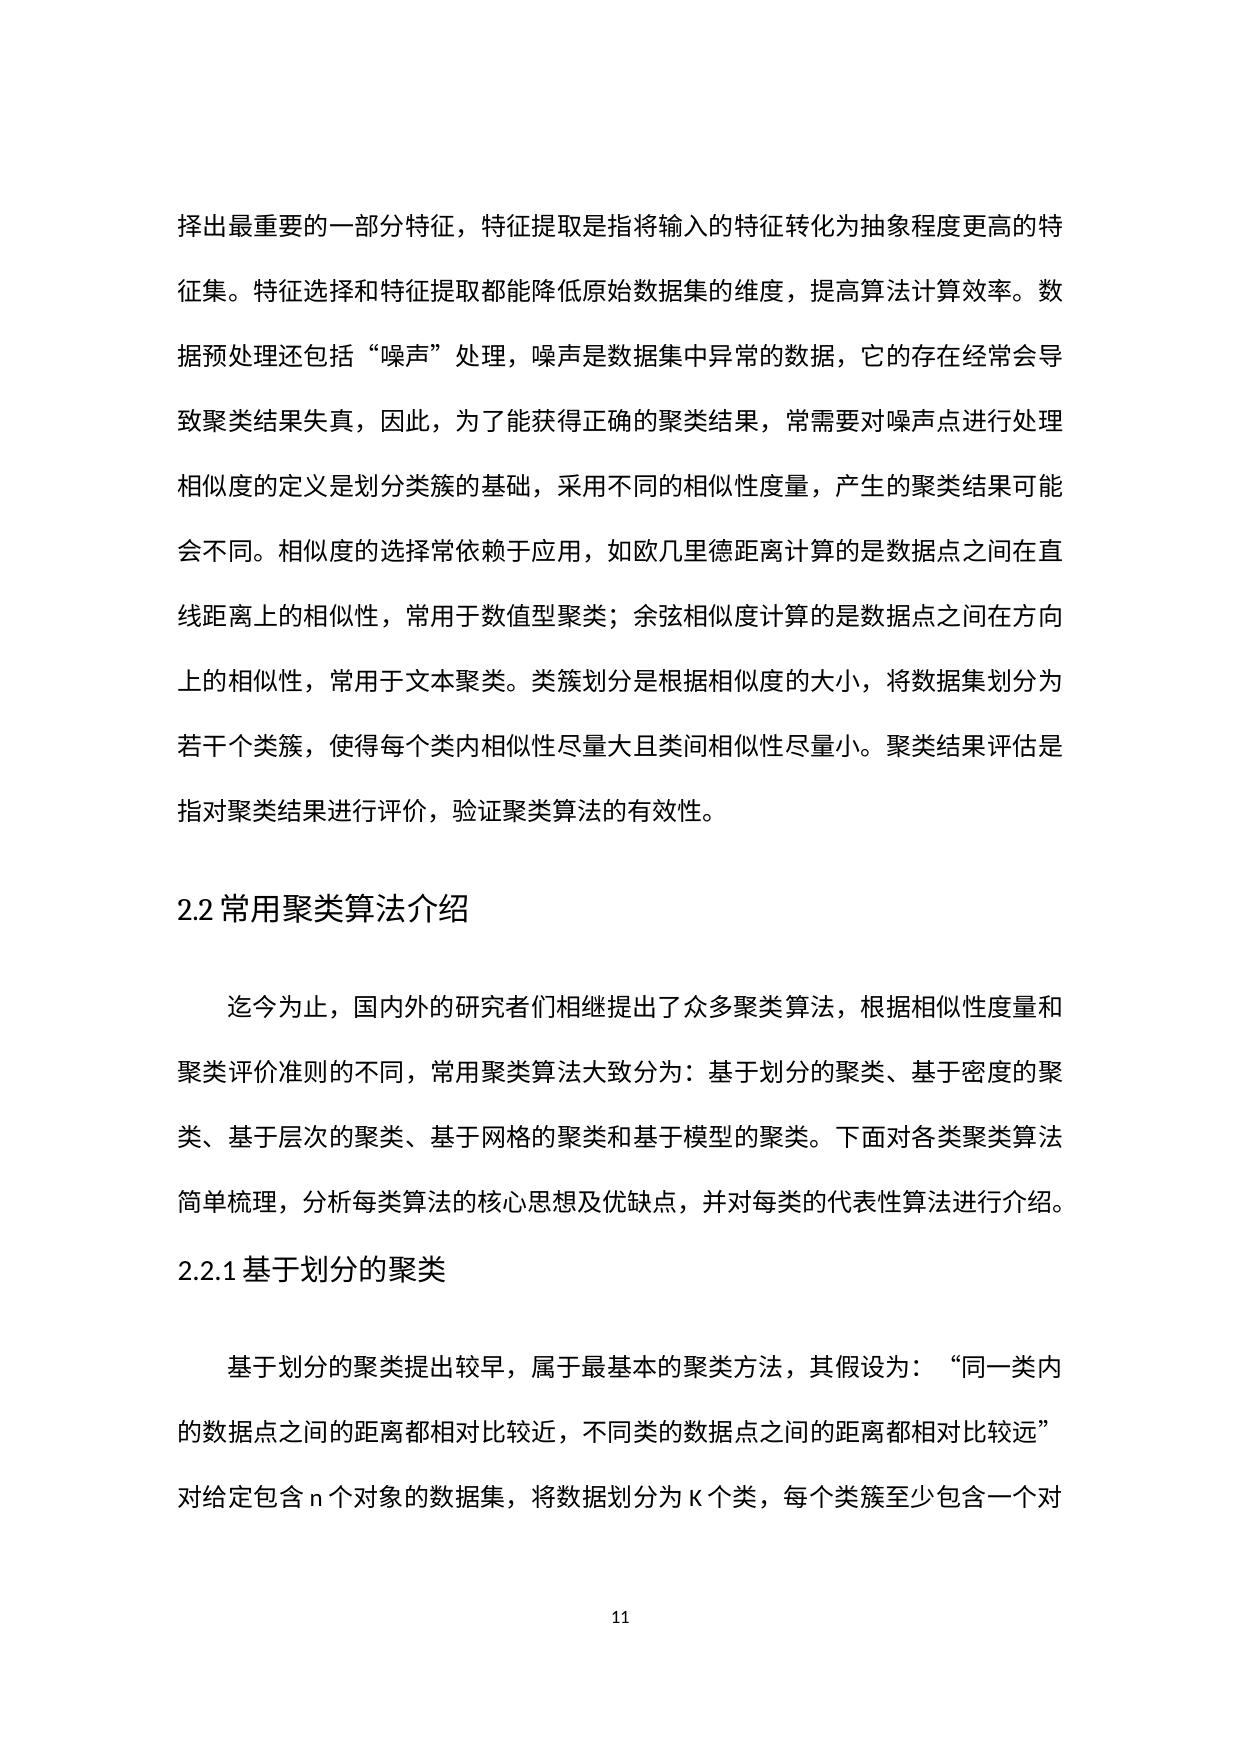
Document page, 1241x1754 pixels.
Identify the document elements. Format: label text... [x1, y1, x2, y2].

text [177, 1333, 1063, 1528]
text 迄今为止，国内外的研究者们相继提出了众多聚类算法，根据相似性度量和聚类评价准则的不同，常用聚类算法大致分为：基于划分的聚类、基于密度的聚类、基于层次的聚类、基于网格的聚类和基于模型的聚类。下面对各类聚类算法简单梳理，分析每类算法的核心思想及优缺点，并对每类的代表性算法进行介绍。 [177, 973, 1063, 1233]
subtitle 2.2常用聚类算法介绍 [177, 875, 1063, 940]
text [177, 192, 1063, 842]
subtitle 2.2.1基于划分的聚类 [177, 1235, 1063, 1300]
